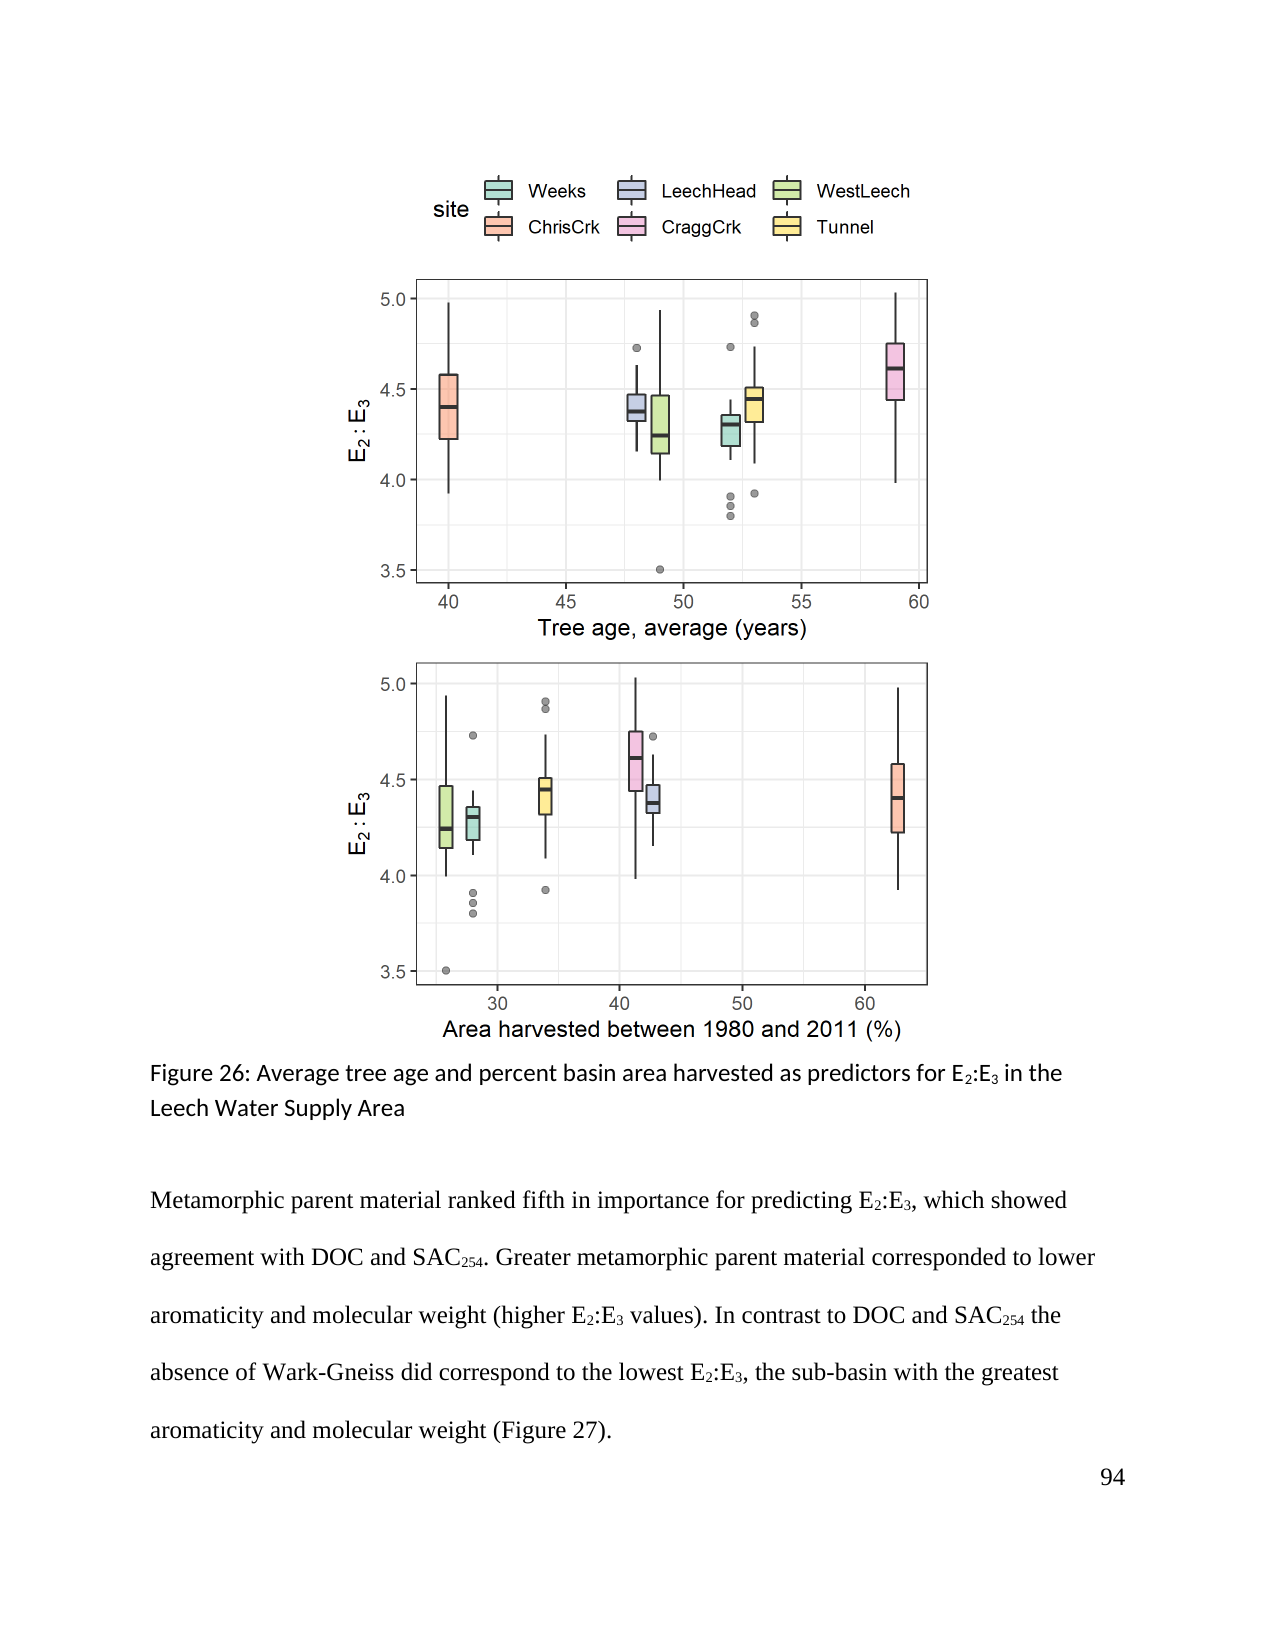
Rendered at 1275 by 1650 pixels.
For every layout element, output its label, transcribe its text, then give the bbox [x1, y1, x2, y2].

text Figure 26: Average tree age and percent basin area harvested as predictors for E2:E3 in the Leech Water Supply Area [150, 1057, 1125, 1123]
picture [336, 150, 939, 1053]
text Metamorphic parent material ranked fifth in importance for predicting E2:E3, which showed agreement with DOC and SAC254. Greater metamorphic parent material corresponded to lower aromaticity and molecular weight (higher E2:E3 values). In contrast to DOC and SAC254 the absence of Wark-Gneiss did correspond to the lowest E2:E3, the sub-basin with the greatest aromaticity and molecular weight (Figure 27). [150, 1185, 1125, 1443]
